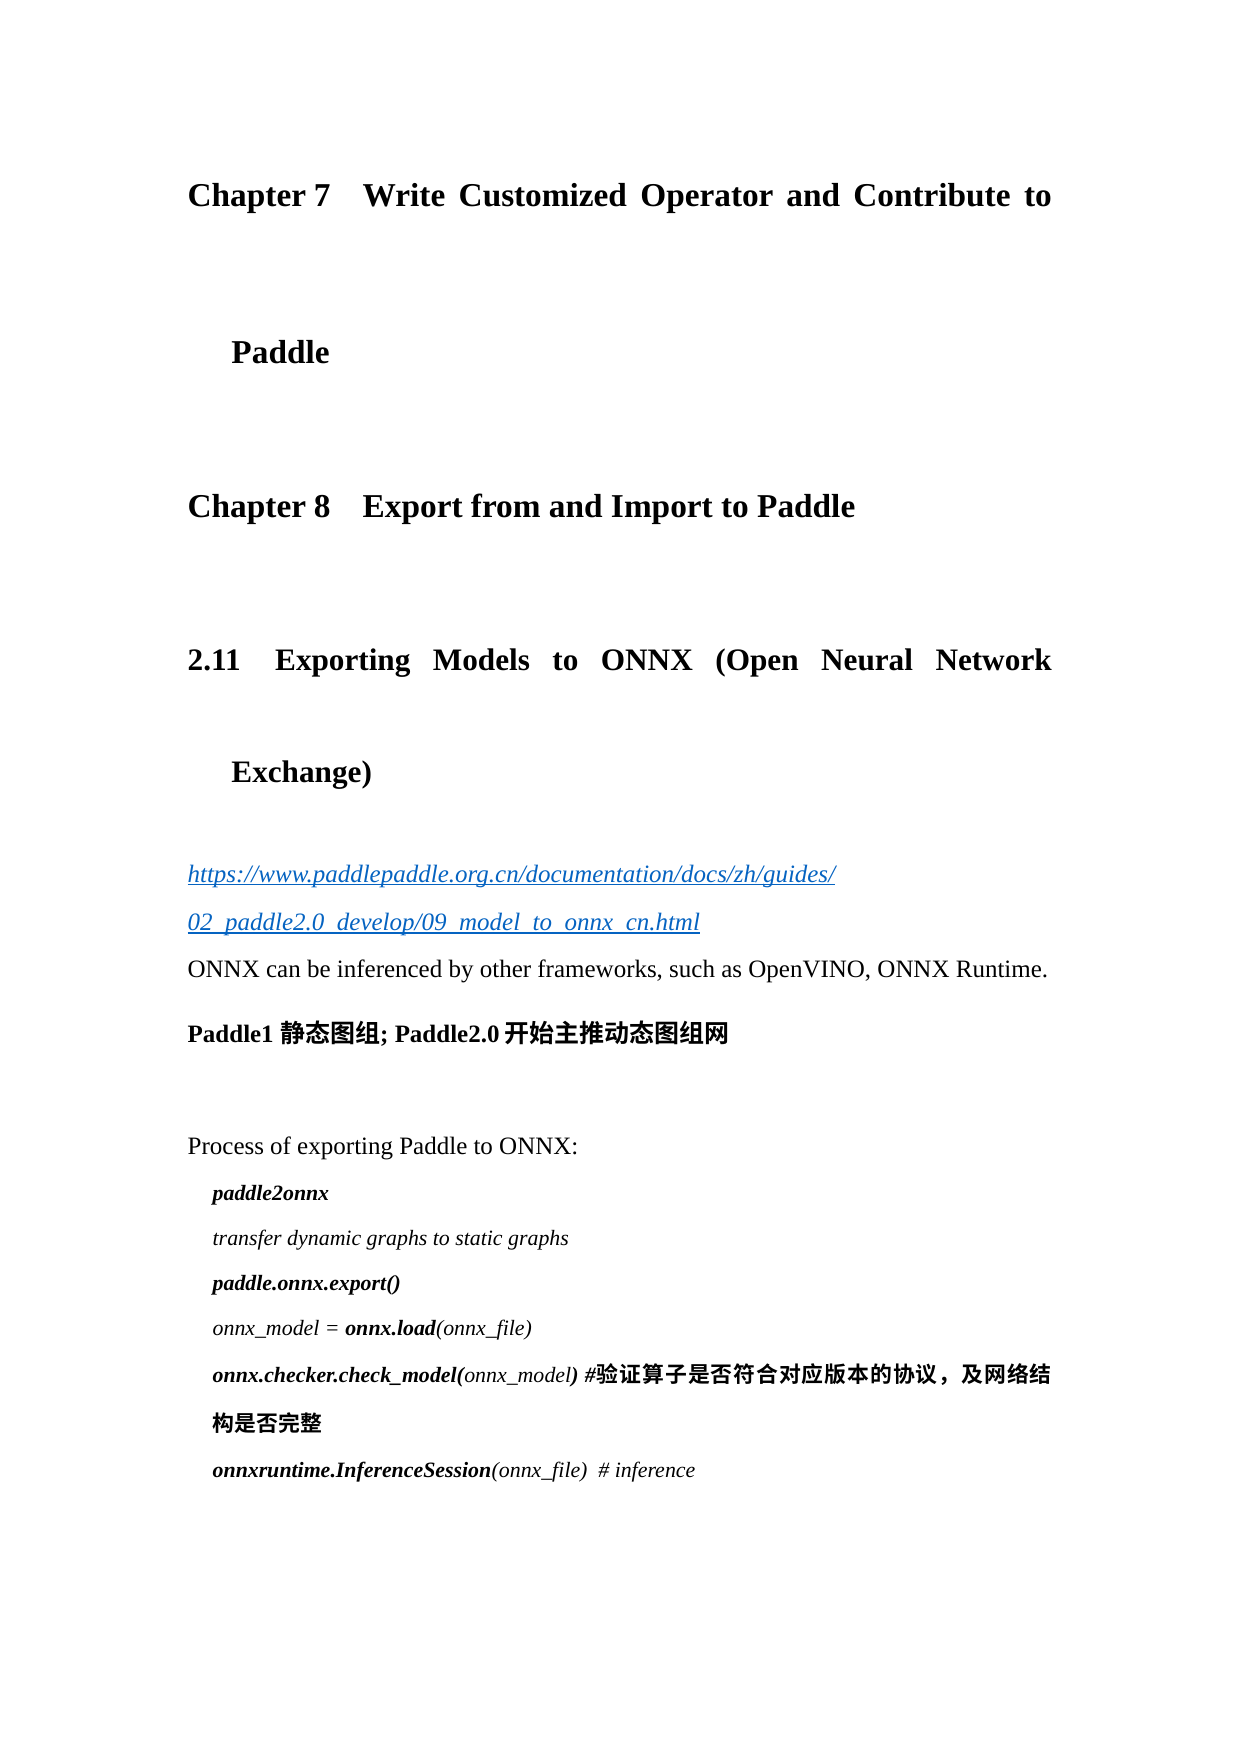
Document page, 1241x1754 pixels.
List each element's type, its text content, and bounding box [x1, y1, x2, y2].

text paddle2onnx [212, 1176, 1053, 1209]
text Process of exporting Paddle to ONNX: [187, 1129, 1053, 1162]
text onnx_model = onnx.load(onnx_file) [212, 1312, 1053, 1344]
text Paddle1 静态图组; Paddle2.0开始主推动态图组网 [187, 999, 1053, 1064]
text https://www.paddlepaddle.org.cn/documentation/docs/zh/guides/02_paddle2.0_develop/09_model_to_onnx_cn.html [187, 857, 1053, 938]
text ONNX can be inferenced by other frameworks, such as OpenVINO, ONNX Runtime. [187, 952, 1053, 985]
subtitle Write Customized Operator and Contribute to Paddle [187, 162, 1053, 383]
text onnx.checker.check_model(onnx_model) #验证算子是否符合对应版本的协议，及网络结构是否完整 [212, 1357, 1053, 1438]
text onnxruntime.InferenceSession(onnx_file) # inference [212, 1454, 1053, 1486]
text transfer dynamic graphs to static graphs [212, 1221, 1053, 1254]
text paddle.onnx.export() [212, 1266, 1053, 1299]
subtitle Export from and Import to Paddle [187, 473, 1053, 538]
subtitle Exporting Models to ONNX (Open Neural Network Exchange) [187, 626, 1053, 804]
